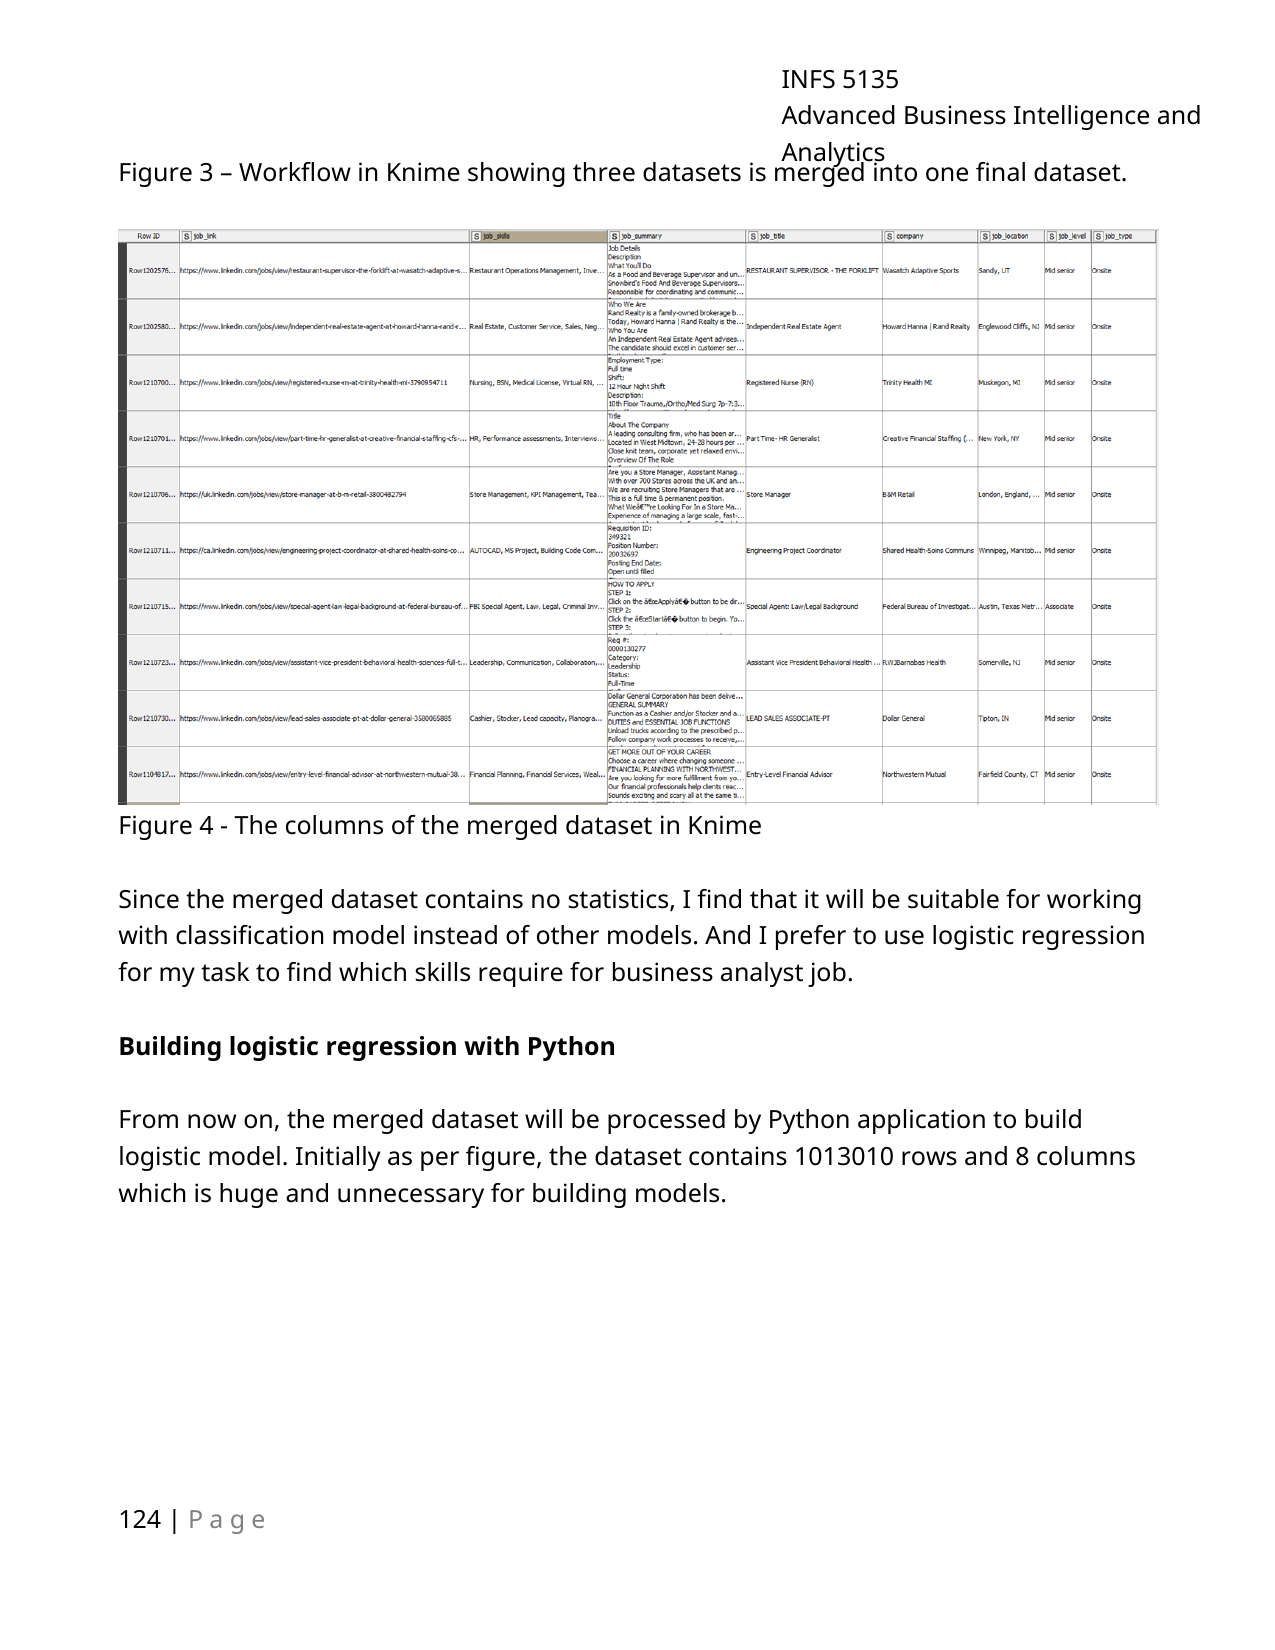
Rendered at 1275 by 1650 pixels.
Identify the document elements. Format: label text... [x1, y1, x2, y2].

text Figure 4 - The columns of the merged dataset in Knime [118, 808, 1157, 842]
text Since the merged dataset contains no statistics, I find that it will be suitable for working with classification model instead of other models. And I prefer to use logistic regression for my task to find which skills require for business analyst job. [118, 881, 1157, 989]
picture [118, 228, 1159, 805]
text From now on, the merged dataset will be processed by Python application to build logistic model. Initially as per figure, the dataset contains 1013010 rows and 8 columns which is huge and unnecessary for building models. [118, 1102, 1157, 1209]
text Building logistic regression with Python [118, 1028, 1157, 1062]
text Figure 3 – Workflow in Knime showing three datasets is merged into one final dataset. [118, 155, 1157, 189]
